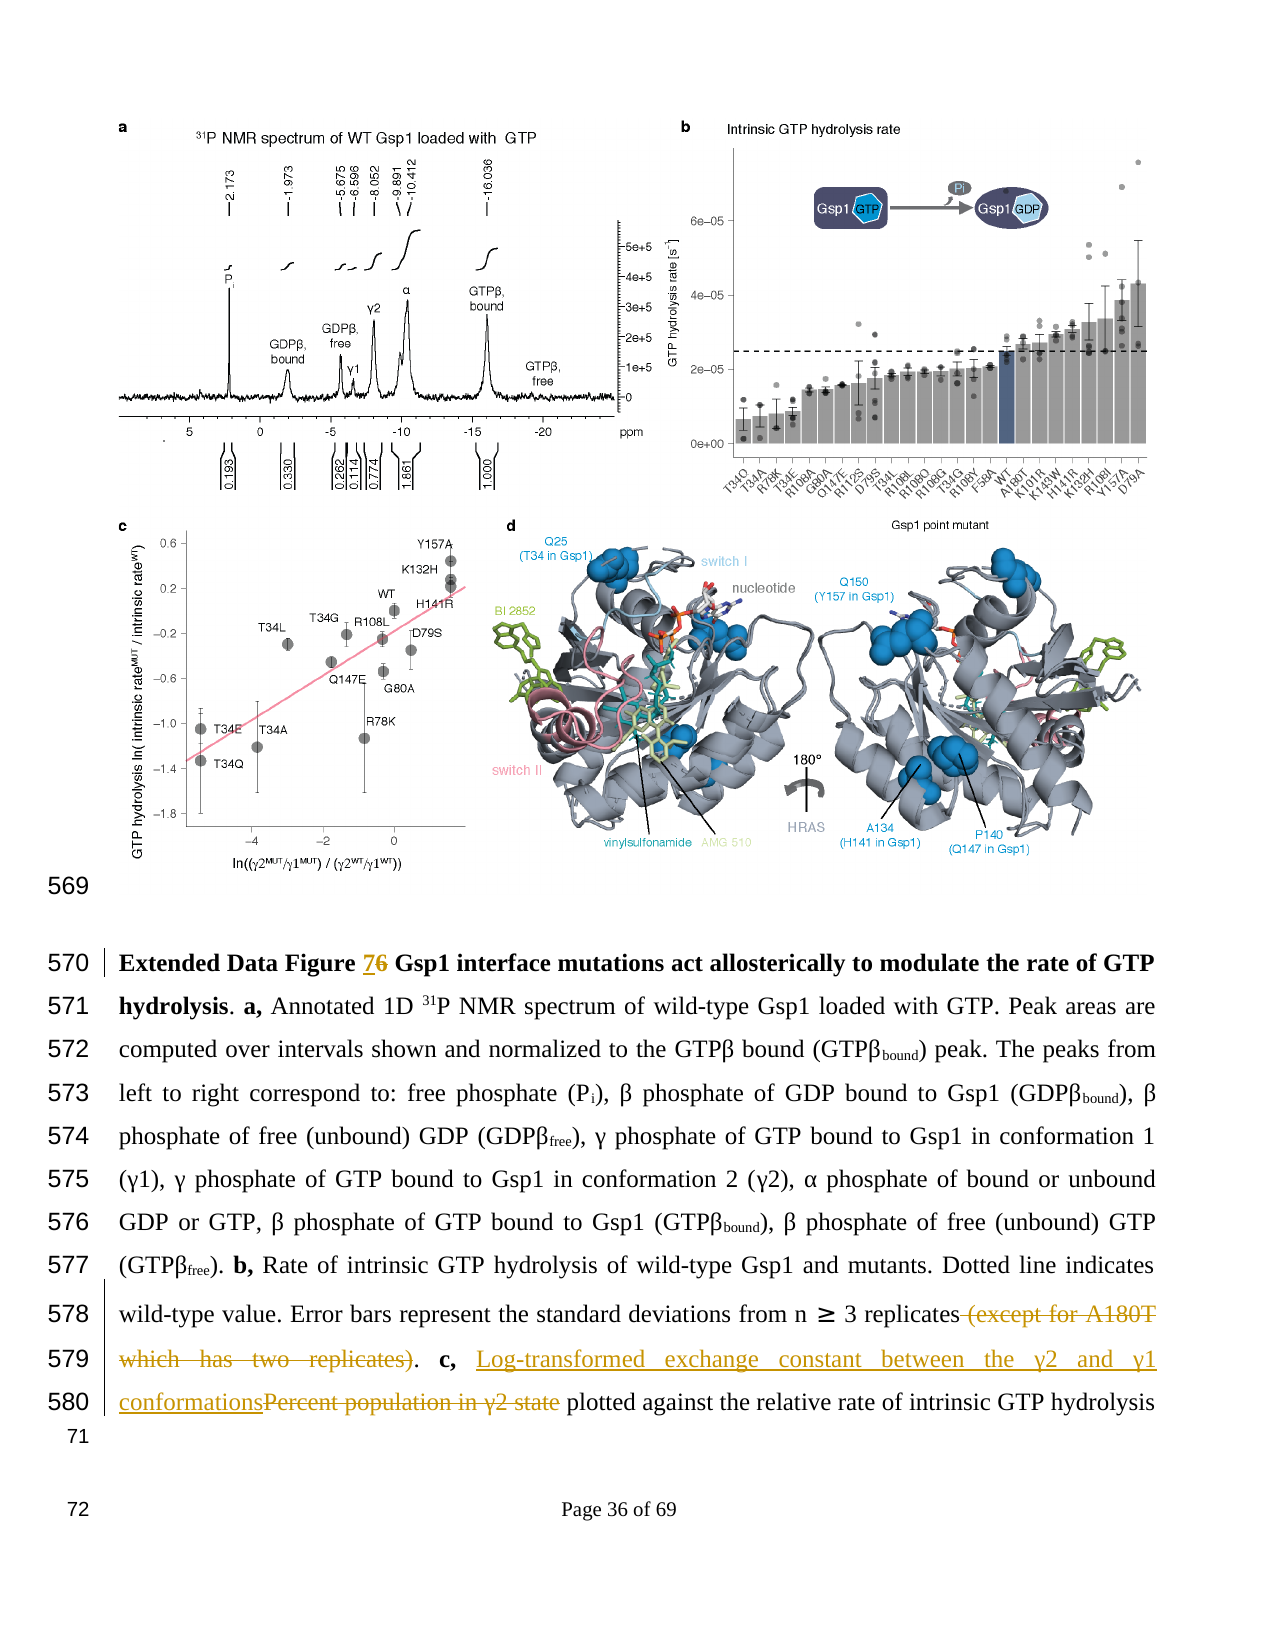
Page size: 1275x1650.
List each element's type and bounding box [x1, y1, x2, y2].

text [119, 948, 1156, 1416]
picture [118, 118, 1148, 895]
